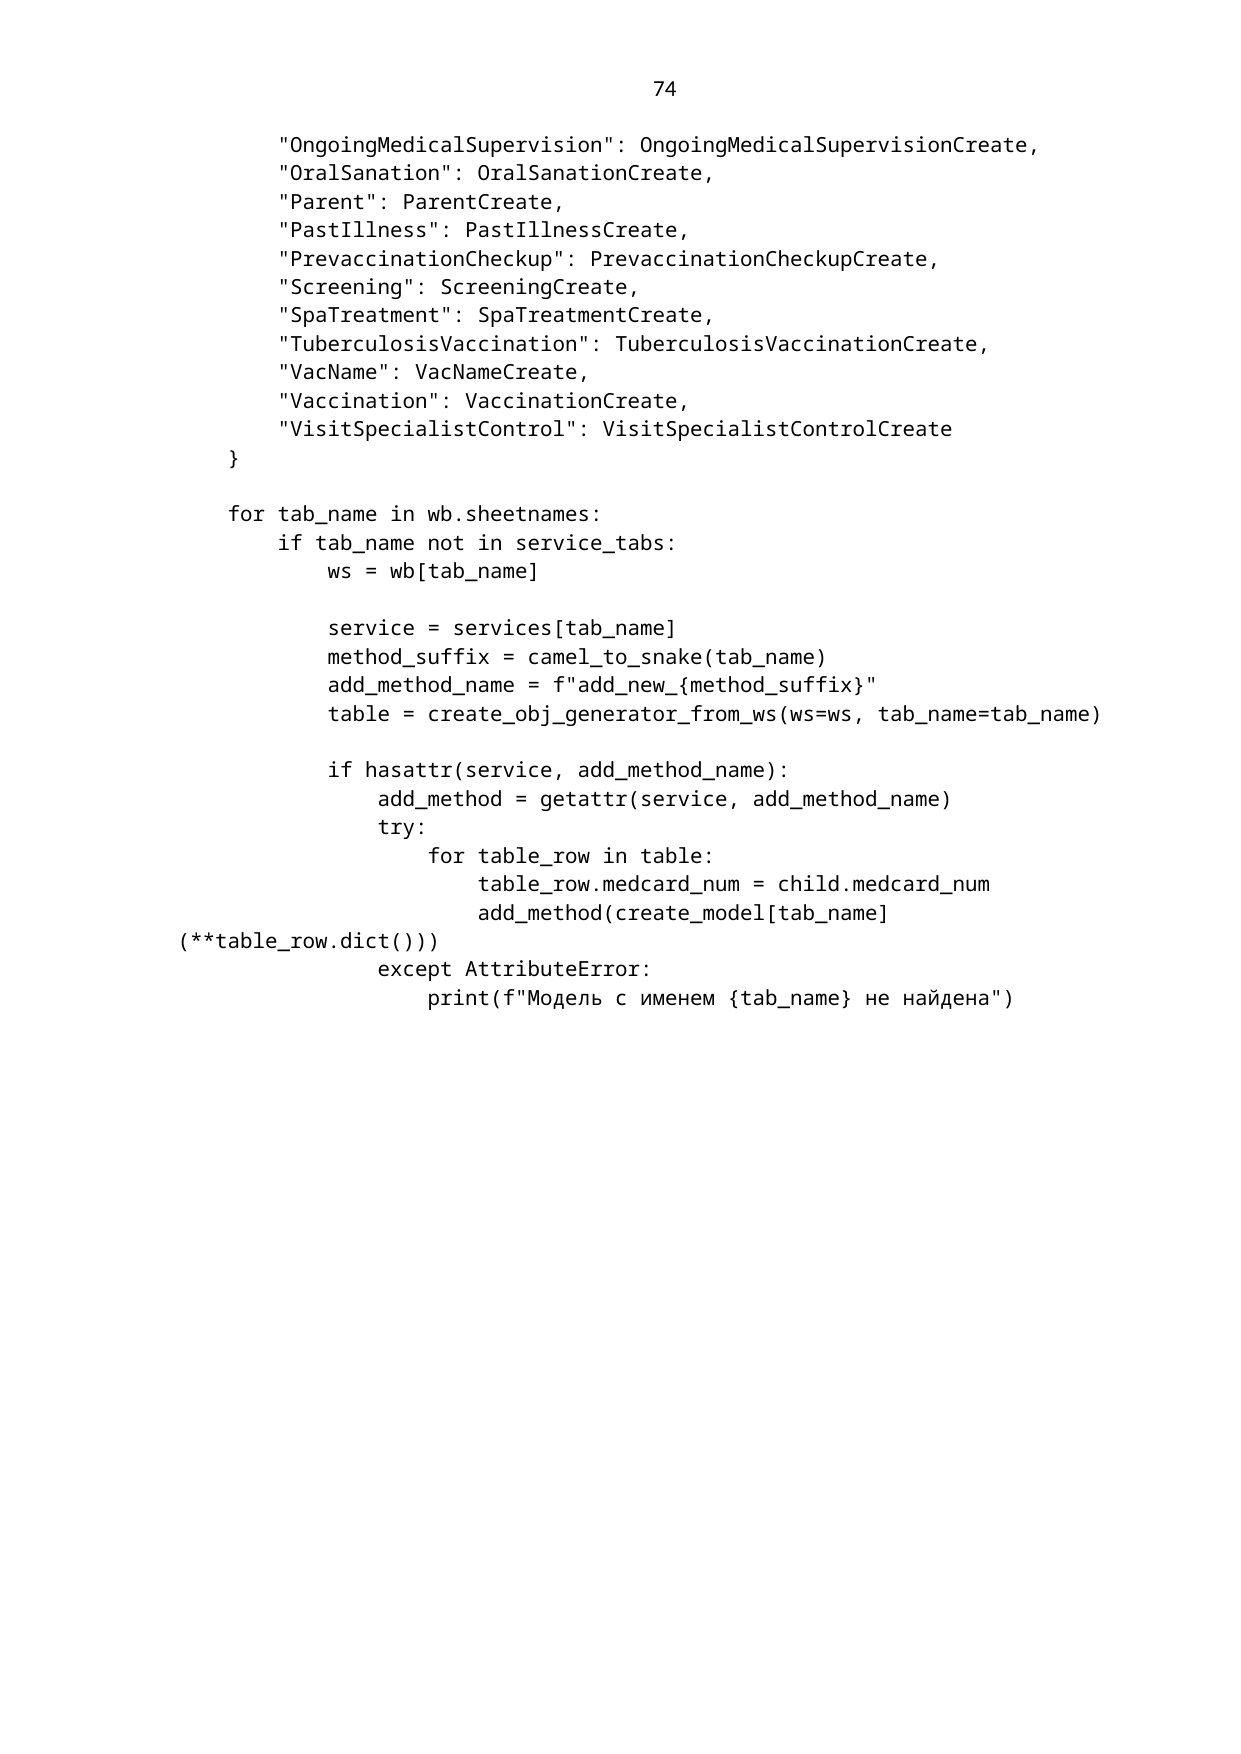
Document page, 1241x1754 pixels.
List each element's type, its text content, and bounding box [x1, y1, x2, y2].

text "PastIllness": PastIllnessCreate, [177, 215, 1152, 244]
text for table_row in table: [177, 841, 1152, 869]
text "Screening": ScreeningCreate, [177, 272, 1152, 301]
text ws = wb[tab_name] [177, 556, 1152, 585]
text for tab_name in wb.sheetnames: [177, 499, 1152, 528]
text "OralSanation": OralSanationCreate, [177, 158, 1152, 187]
text if hasattr(service, add_method_name): [177, 756, 1152, 784]
text add_method_name = f"add_new_{method_suffix}" [177, 670, 1152, 699]
text table = create_obj_generator_from_ws(ws=ws, tab_name=tab_name) [177, 699, 1152, 727]
text "PrevaccinationCheckup": PrevaccinationCheckupCreate, [177, 244, 1152, 272]
text if tab_name not in service_tabs: [177, 528, 1152, 556]
text table_row.medcard_num = child.medcard_num [177, 869, 1152, 898]
text print(f"Модель с именем {tab_name} не найдена") [177, 983, 1152, 1011]
text method_suffix = camel_to_snake(tab_name) [177, 642, 1152, 670]
text service = services[tab_name] [177, 613, 1152, 642]
text "VacName": VacNameCreate, [177, 357, 1152, 386]
text add_method = getattr(service, add_method_name) [177, 784, 1152, 812]
text except AttributeError: [177, 954, 1152, 983]
text "OngoingMedicalSupervision": OngoingMedicalSupervisionCreate, [177, 130, 1152, 158]
text "Parent": ParentCreate, [177, 187, 1152, 215]
text "VisitSpecialistControl": VisitSpecialistControlCreate [177, 414, 1152, 443]
text } [177, 443, 1152, 471]
text try: [177, 812, 1152, 841]
text "SpaTreatment": SpaTreatmentCreate, [177, 301, 1152, 329]
text "Vaccination": VaccinationCreate, [177, 386, 1152, 414]
text add_method(create_model[tab_name](**table_row.dict())) [177, 898, 1152, 954]
text "TuberculosisVaccination": TuberculosisVaccinationCreate, [177, 329, 1152, 357]
